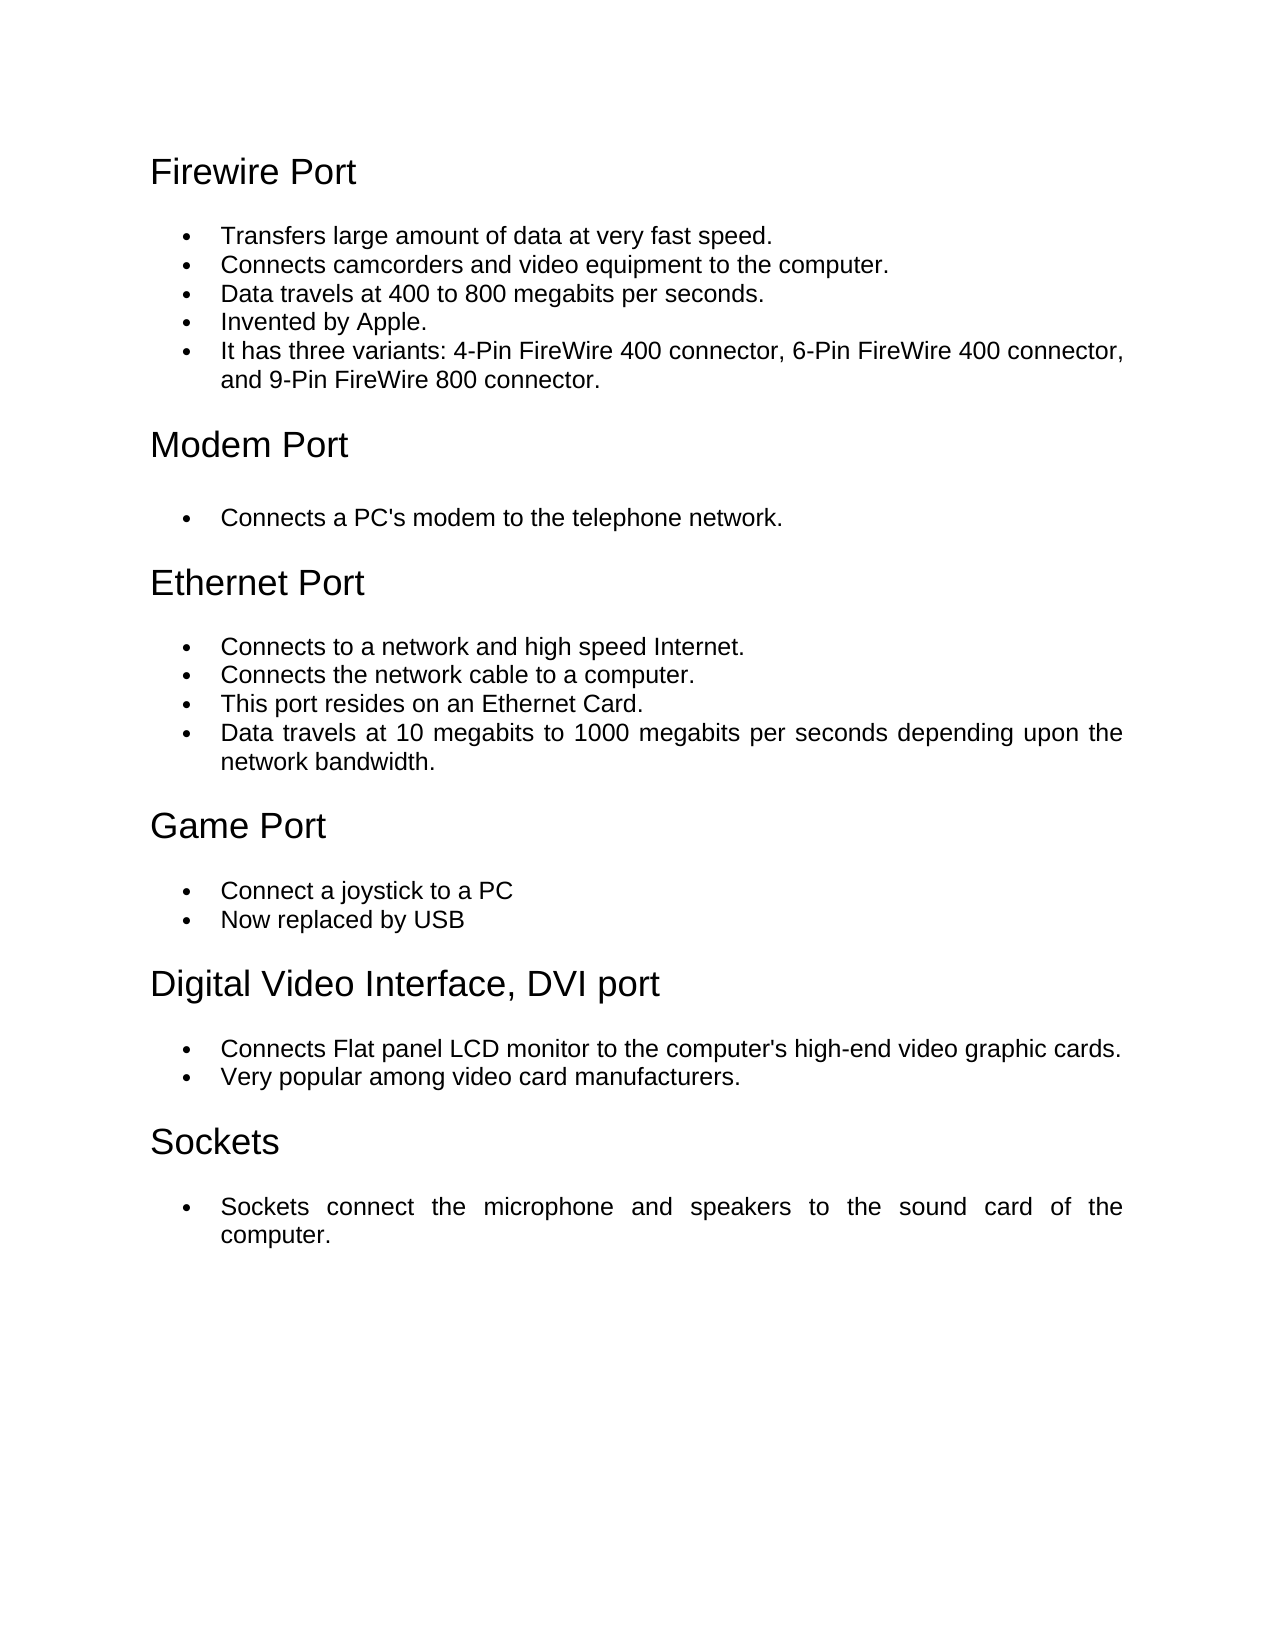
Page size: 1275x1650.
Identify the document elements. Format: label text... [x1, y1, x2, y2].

list Connects a PC's modem to the telephone network. [183, 494, 1125, 531]
text Digital Video Interface, DVI port [150, 962, 1125, 1004]
text Modem Port [150, 423, 1125, 465]
list It has three variants: 4-Pin FireWire 400 connector, 6-Pin FireWire 400 connector, and 9-Pin FireWire 800 connector. [183, 336, 1125, 394]
list Connects to a network and high speed Internet. [183, 632, 1125, 661]
list Transfers large amount of data at very fast speed. [183, 221, 1125, 250]
list Invented by Apple. [183, 307, 1125, 336]
list Data travels at 10 megabits to 1000 megabits per seconds depending upon the network bandwidth. [183, 718, 1125, 776]
text Sockets [150, 1120, 1125, 1162]
list Connects camcorders and video equipment to the computer. [183, 250, 1125, 279]
list Connect a joystick to a PC [183, 876, 1125, 904]
list Connects Flat panel LCD monitor to the computer's high-end video graphic cards. [183, 1034, 1125, 1062]
list Very popular among video card manufacturers. [183, 1062, 1125, 1091]
list Data travels at 400 to 800 megabits per seconds. [183, 279, 1125, 307]
text Firewire Port [150, 150, 1125, 192]
list Connects the network cable to a computer. [183, 661, 1125, 689]
list Sockets connect the microphone and speakers to the sound card of the computer. [183, 1191, 1125, 1249]
list This port resides on an Ethernet Card. [183, 689, 1125, 718]
text Game Port [150, 805, 1125, 847]
text Ethernet Port [150, 561, 1125, 603]
list Now replaced by USB [183, 904, 1125, 933]
